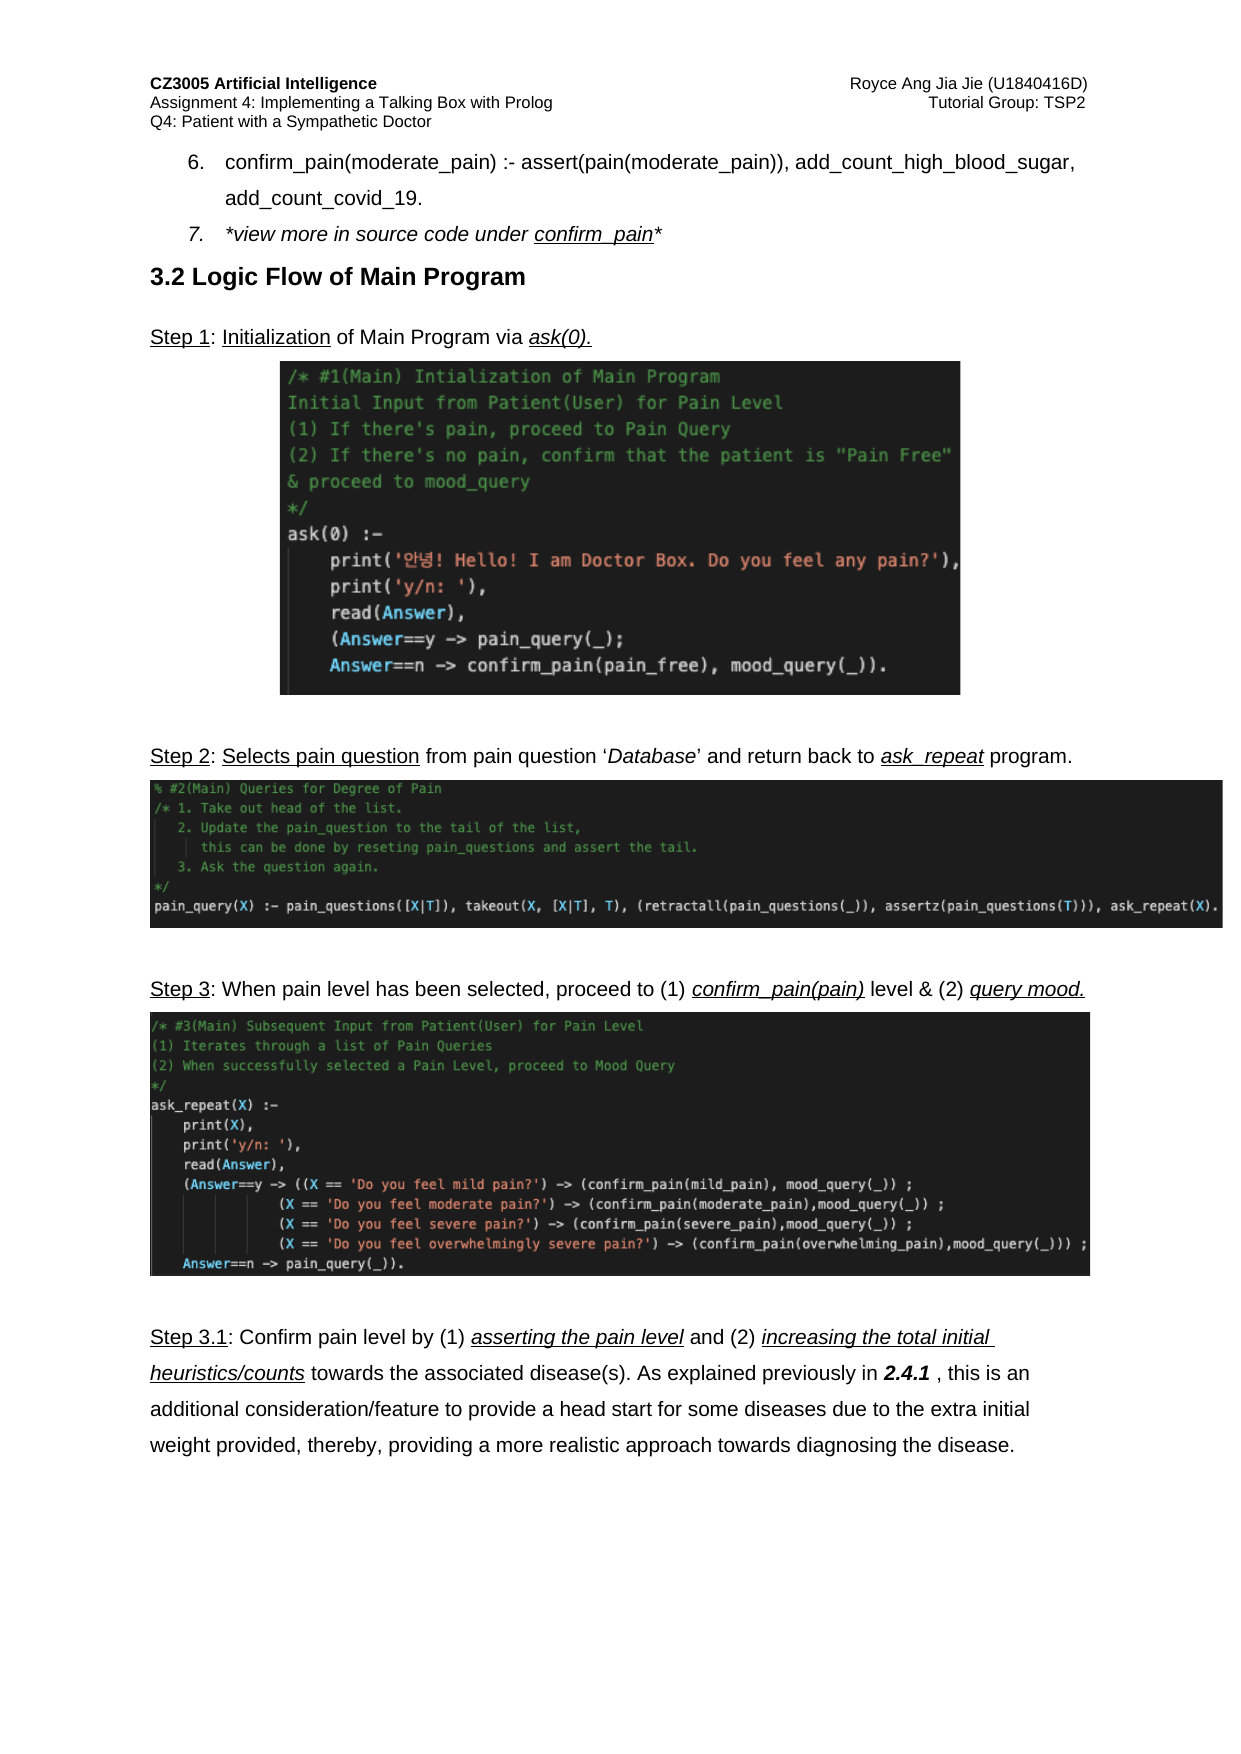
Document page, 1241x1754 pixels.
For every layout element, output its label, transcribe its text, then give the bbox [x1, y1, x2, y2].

picture [150, 1012, 1091, 1276]
list *view more in source code under confirm_pain* [187, 222, 1090, 246]
text Step 1: Initialization of Main Program via ask(0). [150, 325, 1090, 349]
picture [279, 361, 961, 695]
list confirm_pain(moderate_pain) :- assert(pain(moderate_pain)), add_count_high_blood_sugar, add_count_covid_19. [187, 150, 1090, 210]
text Step 2: Selects pain question from pain question ‘Database’ and return back to ask_repeat program. [150, 744, 1090, 768]
text Step 3: When pain level has been selected, proceed to (1) confirm_pain(pain) level & (2) query mood. [150, 976, 1090, 1000]
picture [150, 780, 1223, 928]
text Step 3.1: Confirm pain level by (1) asserting the pain level and (2) increasing the total initial heuristics/counts towards the associated disease(s). As explained previously in 2.4.1 , this is an additional consideration/feature to provide a head start for some diseases due to the extra initial weight provided, thereby, providing a more realistic approach towards diagnosing the disease. [150, 1325, 1090, 1457]
subtitle 3.2 Logic Flow of Main Program [150, 262, 1090, 291]
